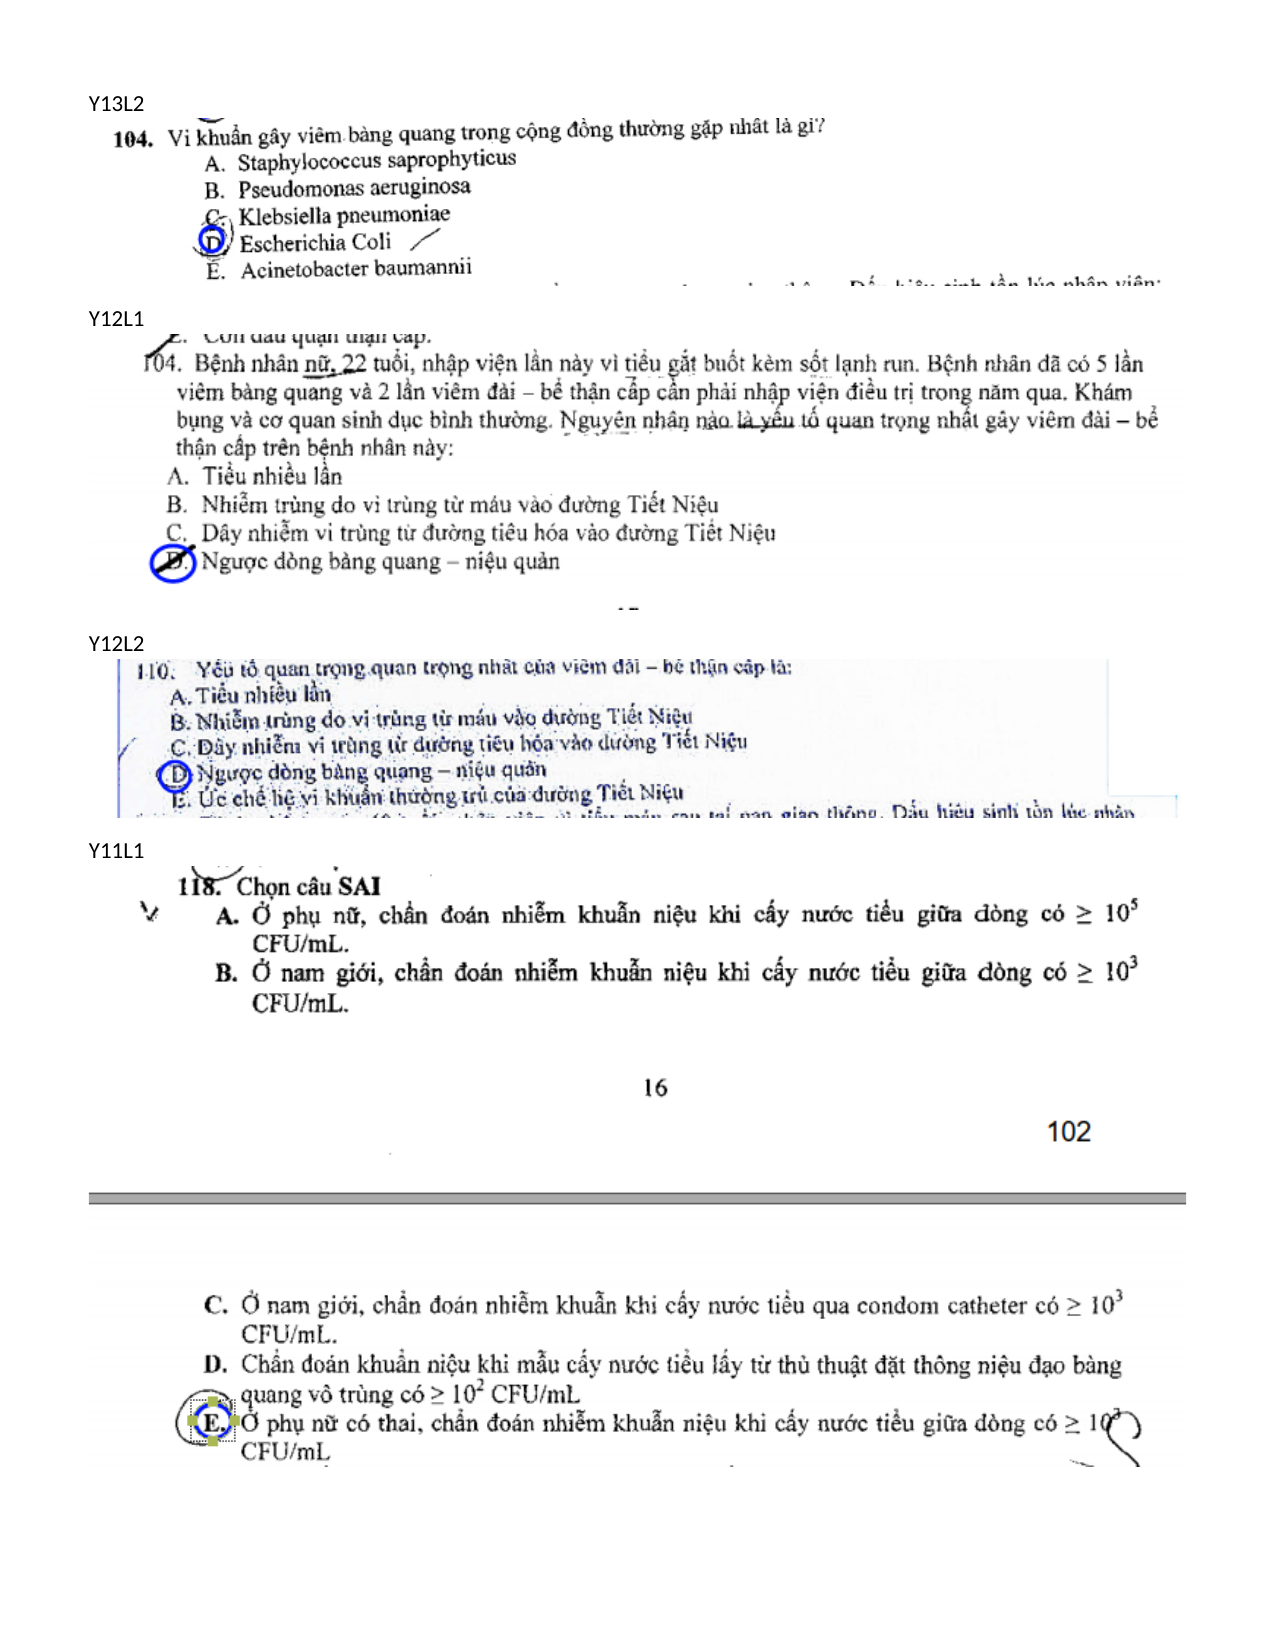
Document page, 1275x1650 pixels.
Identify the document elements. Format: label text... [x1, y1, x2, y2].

text Y11L1 [89, 837, 1186, 866]
picture [88, 118, 1187, 286]
text Y12L1 [89, 304, 1186, 334]
picture [88, 659, 1187, 818]
picture [88, 334, 1187, 610]
text Y12L2 [89, 629, 1186, 659]
picture [88, 866, 1187, 1467]
text Y13L2 [89, 89, 1186, 118]
